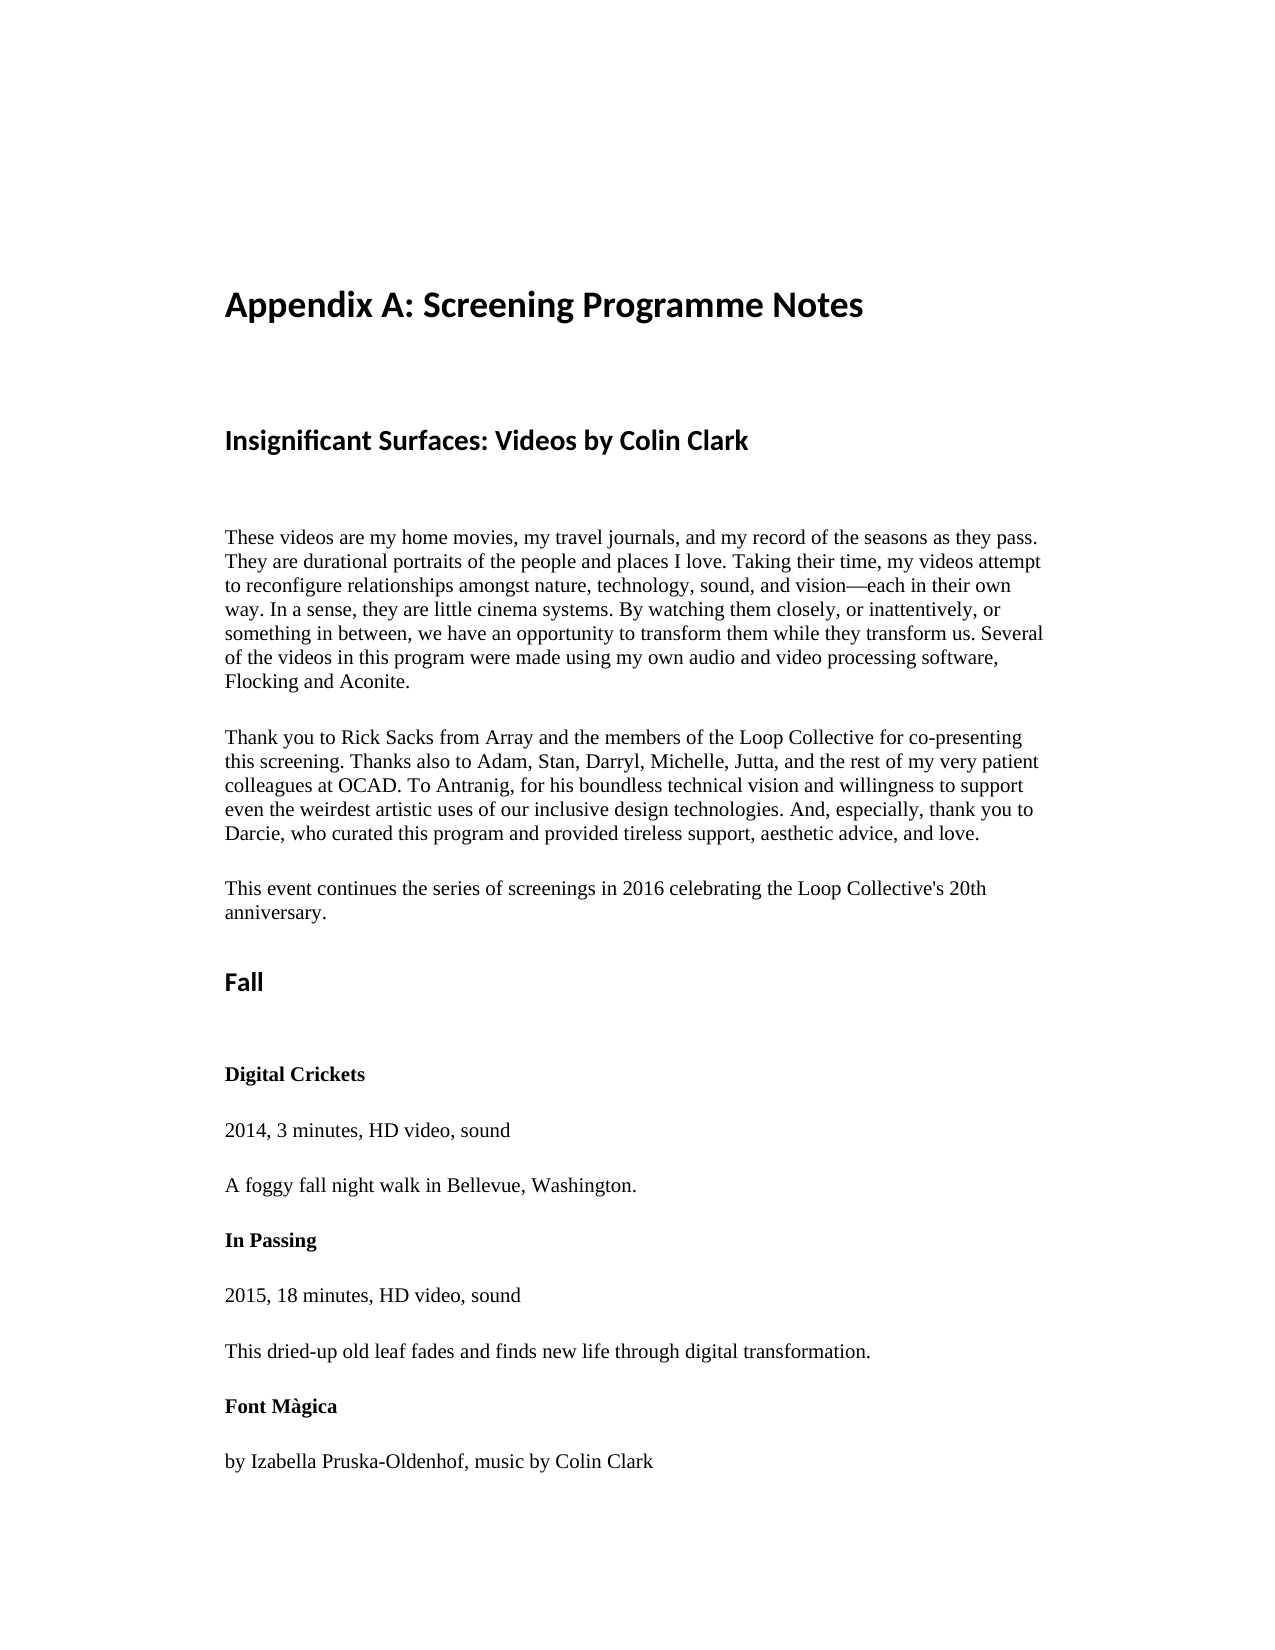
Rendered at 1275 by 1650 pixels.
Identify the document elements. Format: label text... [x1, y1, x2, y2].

text by Izabella Pruska-Oldenhof, music by Colin Clark [224, 1449, 1051, 1473]
subtitle Fall [224, 965, 1051, 998]
text 2015, 18 minutes, HD video, sound [224, 1283, 1051, 1307]
text In Passing [224, 1228, 1051, 1252]
subtitle Appendix A: Screening Programme Notes [224, 281, 1051, 327]
text This event continues the series of screenings in 2016 celebrating the Loop Collective's 20th anniversary. [224, 876, 1051, 924]
text A foggy fall night walk in Bellevue, Washington. [224, 1173, 1051, 1197]
text 2014, 3 minutes, HD video, sound [224, 1117, 1051, 1142]
text This dried-up old leaf fades and finds new life through digital transformation. [224, 1339, 1051, 1363]
text These videos are my home movies, my travel journals, and my record of the seasons as they pass. They are durational portraits of the people and places I love. Taking their time, my videos attempt to reconfigure relationships amongst nature, technology, sound, and vision—each in their own way. In a sense, they are little cinema systems. By watching them closely, or inattentively, or something in between, we have an opportunity to transform them while they transform us. Several of the videos in this program were made using my own audio and video processing software, Flocking and Aconite. [224, 525, 1051, 693]
text Digital Crickets [224, 1062, 1051, 1086]
text Font Màgica [224, 1394, 1051, 1418]
text Thank you to Rick Sacks from Array and the members of the Loop Collective for co-presenting this screening. Thanks also to Adam, Stan, Darryl, Michelle, Jutta, and the rest of my very patient colleagues at OCAD. To Antranig, for his boundless technical vision and willingness to support even the weirdest artistic uses of our inclusive design technologies. And, especially, thank you to Darcie, who curated this program and provided tireless support, aesthetic advice, and love. [224, 724, 1051, 845]
subtitle Insignificant Surfaces: Videos by Colin Clark [224, 422, 1051, 458]
